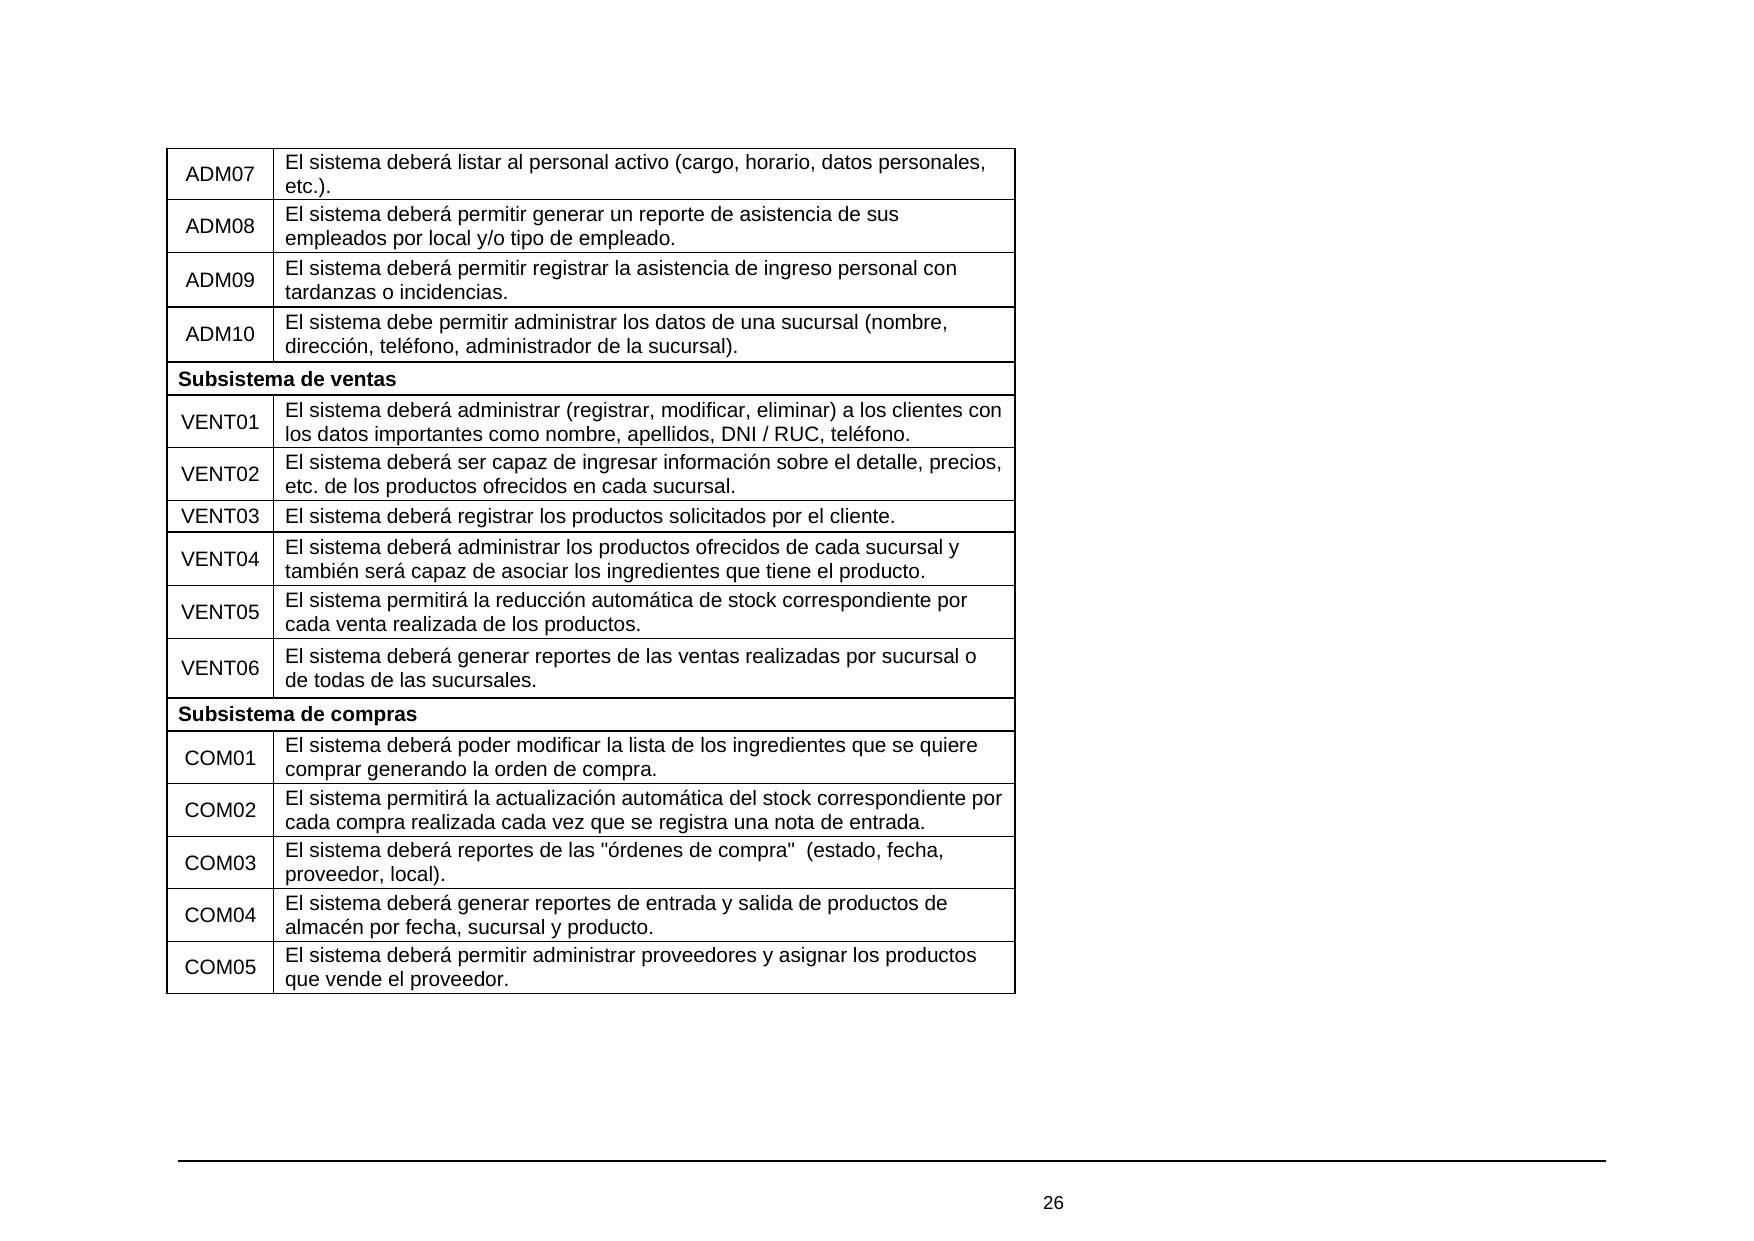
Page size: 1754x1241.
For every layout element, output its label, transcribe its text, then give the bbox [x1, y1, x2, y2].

table_cell COM04 [168, 889, 273, 941]
table_cell El sistema deberá ser capaz de ingresar información sobre el detalle, precios, etc. de los productos ofrecidos en cada sucursal. [274, 448, 1014, 500]
table_cell El sistema deberá permitir generar un reporte de asistencia de sus empleados por local y/o tipo de empleado. [274, 200, 1014, 252]
table_cell VENT04 [168, 533, 273, 584]
table_cell VENT01 [168, 396, 273, 447]
table_cell ADM07 [168, 149, 273, 199]
table_cell VENT02 [168, 448, 273, 500]
table_cell El sistema debe permitir administrar los datos de una sucursal (nombre, dirección, teléfono, administrador de la sucursal). [274, 308, 1014, 361]
table_cell COM05 [168, 942, 273, 993]
table_cell ADM10 [168, 308, 273, 361]
table_cell El sistema deberá administrar (registrar, modificar, eliminar) a los clientes con los datos importantes como nombre, apellidos, DNI / RUC, teléfono. [274, 396, 1014, 447]
table_cell El sistema permitirá la actualización automática del stock correspondiente por cada compra realizada cada vez que se registra una nota de entrada. [274, 784, 1014, 836]
table_cell COM03 [168, 837, 273, 888]
table_cell El sistema deberá generar reportes de entrada y salida de productos de almacén por fecha, sucursal y producto. [274, 889, 1014, 941]
table_cell ADM08 [168, 200, 273, 252]
table_cell VENT05 [168, 586, 273, 638]
table_cell El sistema deberá permitir registrar la asistencia de ingreso personal con tardanzas o incidencias. [274, 253, 1014, 306]
table_cell El sistema deberá reportes de las "órdenes de compra" (estado, fecha, proveedor, local). [274, 837, 1014, 888]
table_cell El sistema deberá administrar los productos ofrecidos de cada sucursal y también será capaz de asociar los ingredientes que tiene el producto. [274, 533, 1014, 584]
table_cell El sistema deberá poder modificar la lista de los ingredientes que se quiere comprar generando la orden de compra. [274, 732, 1014, 783]
table_cell El sistema deberá generar reportes de las ventas realizadas por sucursal o de todas de las sucursales. [274, 639, 1014, 697]
table_cell VENT06 [168, 639, 273, 697]
table_cell COM01 [168, 732, 273, 783]
table_cell COM02 [168, 784, 273, 836]
table_cell El sistema deberá listar al personal activo (cargo, horario, datos personales, etc.). [274, 149, 1014, 199]
table_cell [168, 363, 1014, 394]
table_cell [168, 699, 1014, 730]
table_cell El sistema deberá permitir administrar proveedores y asignar los productos que vende el proveedor. [274, 942, 1014, 993]
table_cell VENT03 [168, 501, 273, 531]
table_cell ADM09 [168, 253, 273, 306]
table_cell El sistema permitirá la reducción automática de stock correspondiente por cada venta realizada de los productos. [274, 586, 1014, 638]
table_cell El sistema deberá registrar los productos solicitados por el cliente. [274, 501, 1014, 531]
